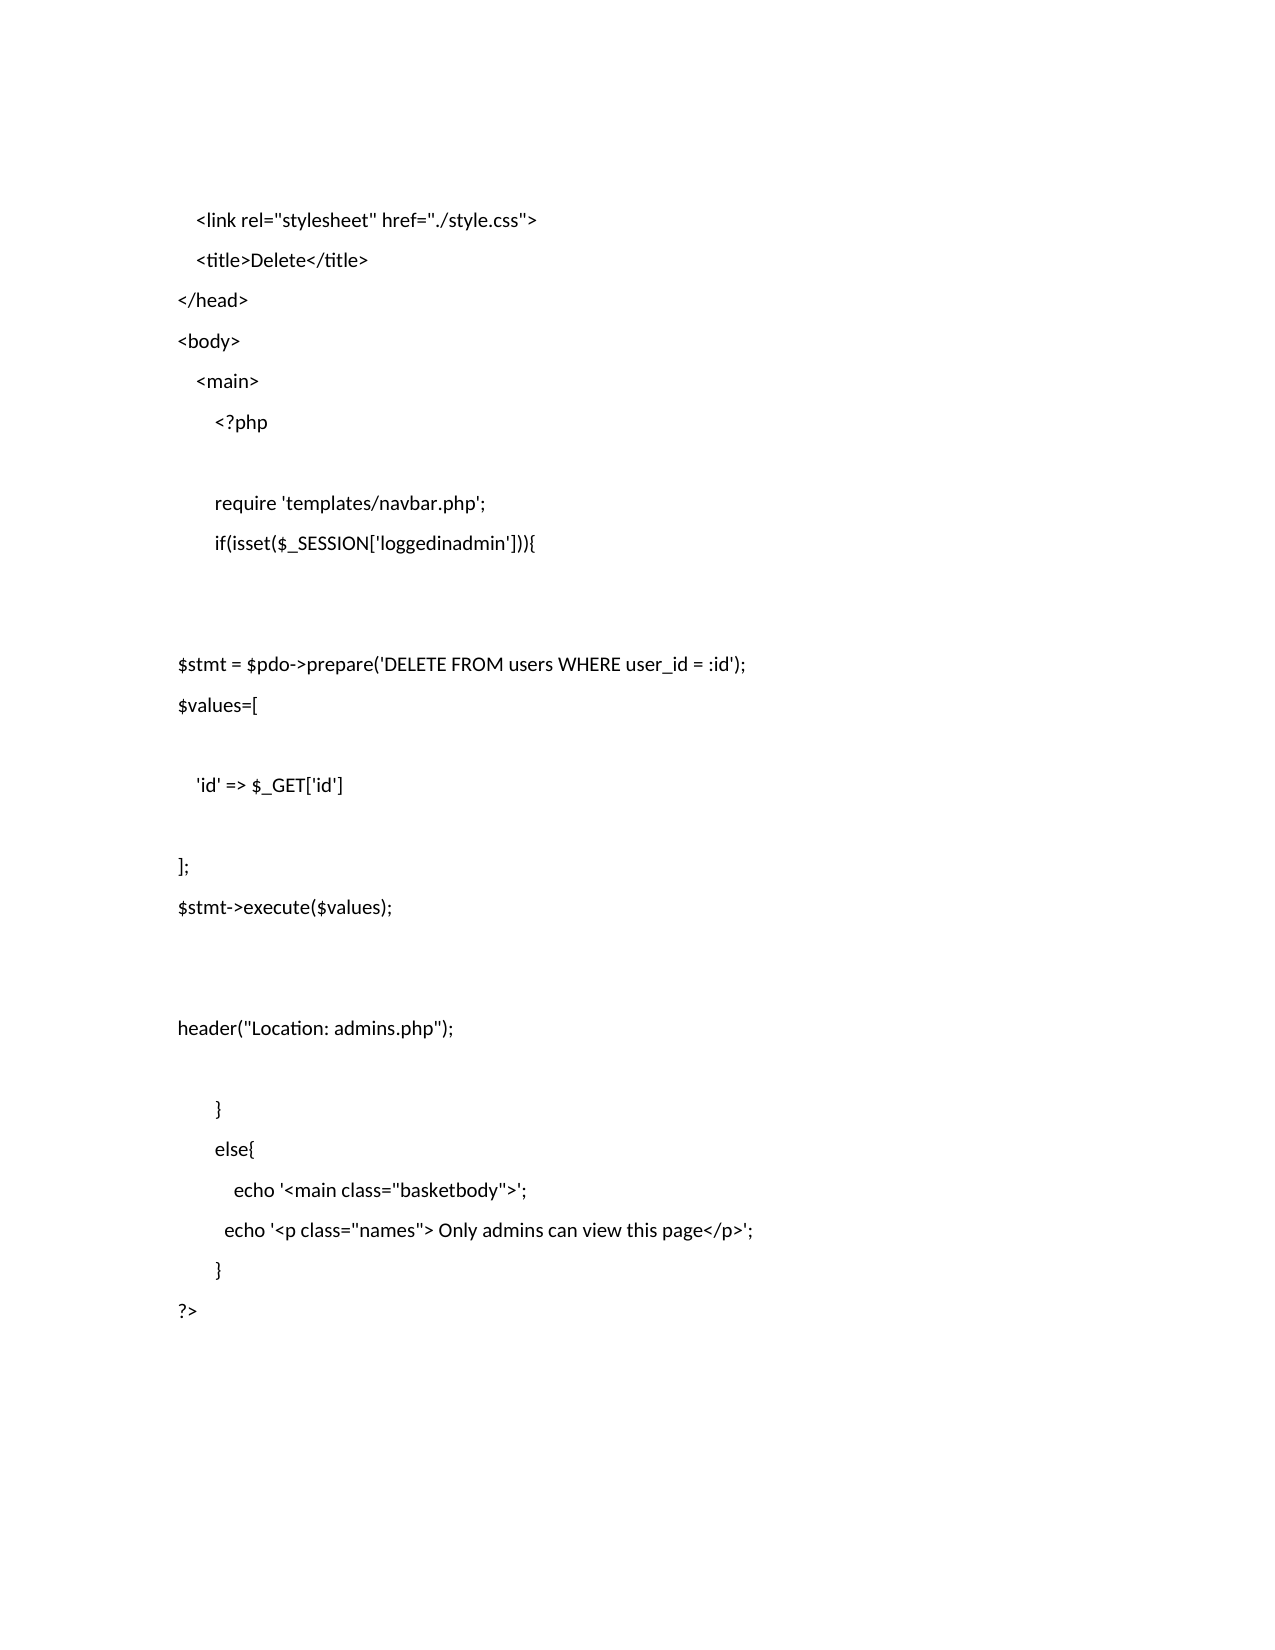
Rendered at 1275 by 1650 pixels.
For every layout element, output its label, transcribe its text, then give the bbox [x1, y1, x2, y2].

text <main> [177, 368, 1098, 394]
text ?> [177, 1298, 1098, 1323]
text $values=[ [177, 692, 1098, 717]
text echo '<main class="basketbody">'; [177, 1177, 1098, 1202]
text ]; [177, 853, 1098, 879]
text } [177, 1096, 1098, 1121]
text require 'templates/navbar.php'; [177, 490, 1098, 515]
text <title>Delete</title> [177, 247, 1098, 273]
text if(isset($_SESSION['loggedinadmin'])){ [177, 530, 1098, 556]
text <link rel="stylesheet" href="./style.css"> [177, 207, 1098, 232]
text header("Location: admins.php"); [177, 1015, 1098, 1041]
text echo '<p class="names"> Only admins can view this page</p>'; [177, 1217, 1098, 1243]
text <body> [177, 328, 1098, 353]
text <?php [177, 409, 1098, 434]
text $stmt = $pdo->prepare('DELETE FROM users WHERE user_id = :id'); [177, 651, 1098, 677]
text </head> [177, 288, 1098, 313]
text else{ [177, 1136, 1098, 1162]
text $stmt->execute($values); [177, 894, 1098, 919]
text } [177, 1258, 1098, 1283]
text 'id' => $_GET['id'] [177, 773, 1098, 798]
